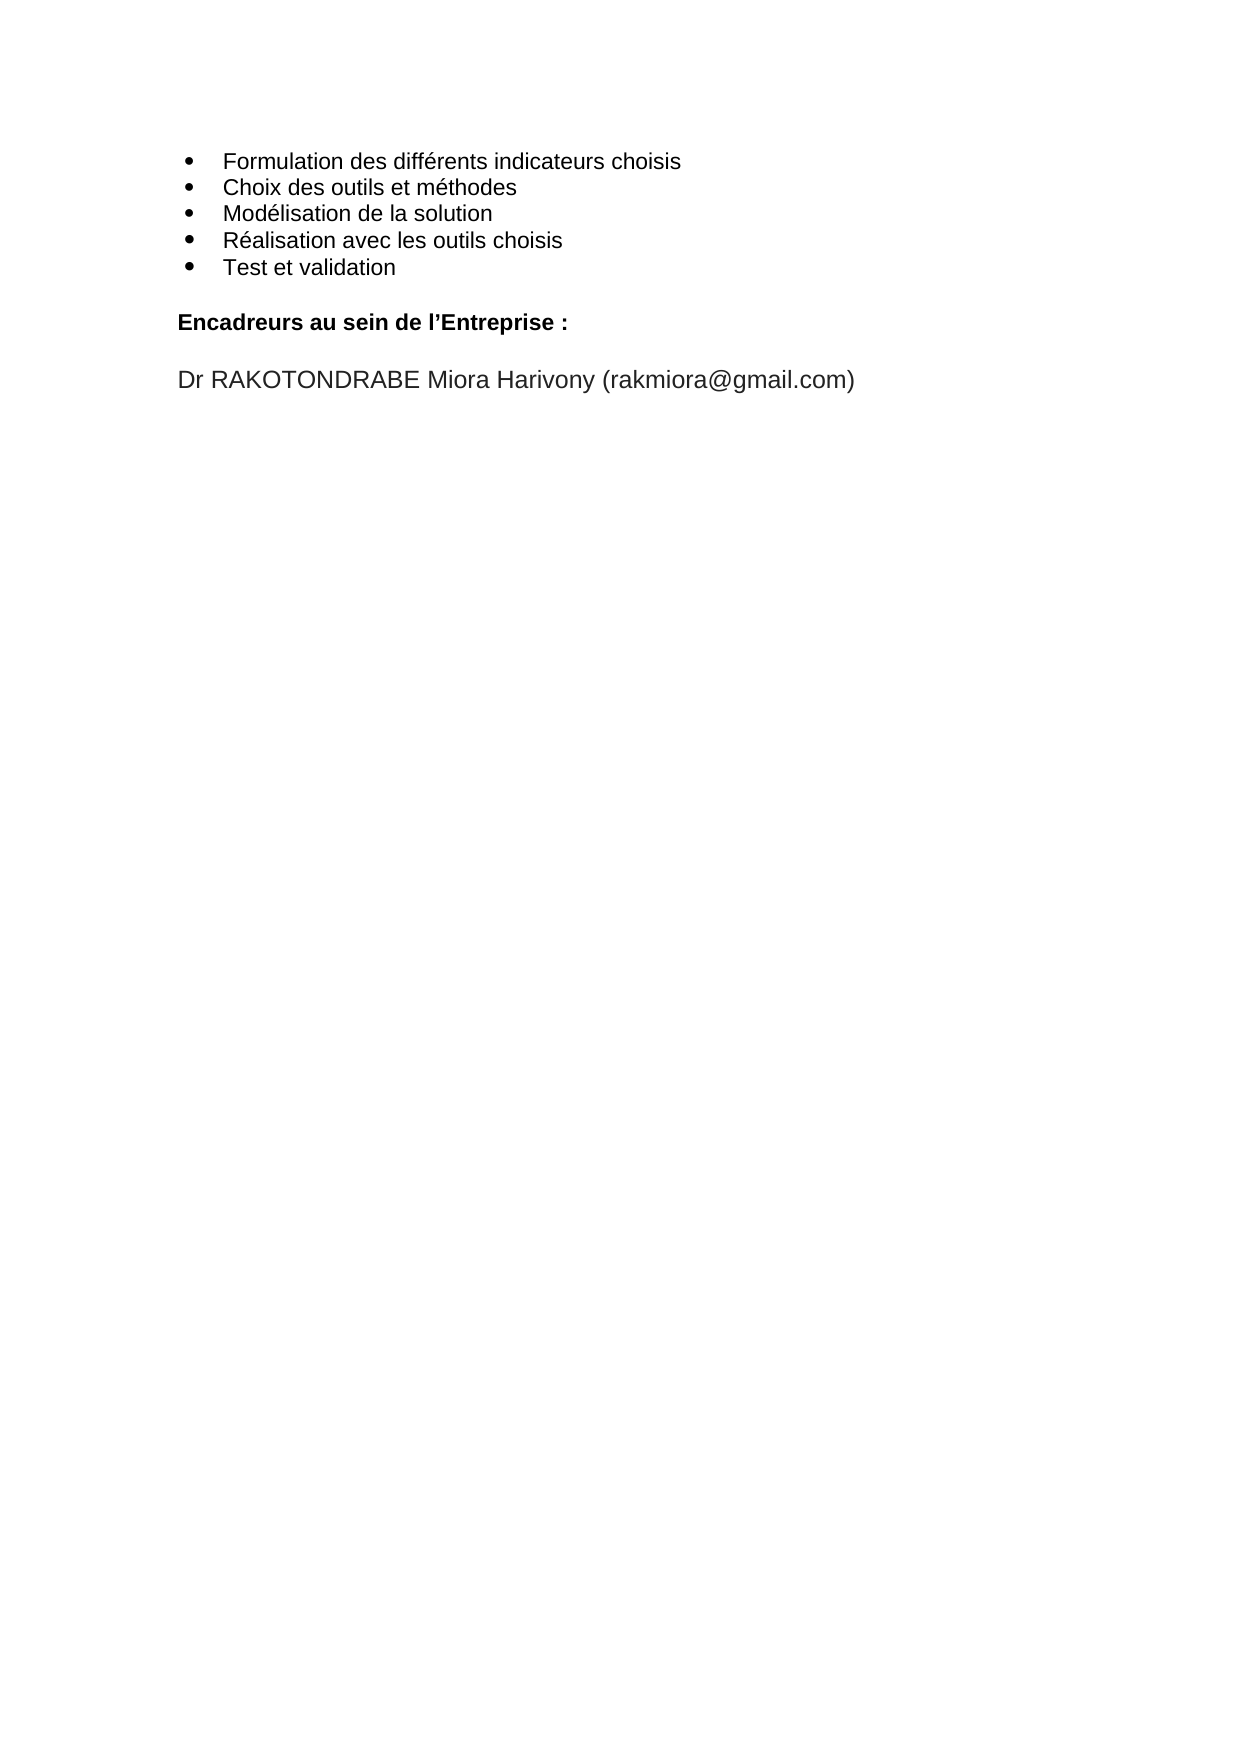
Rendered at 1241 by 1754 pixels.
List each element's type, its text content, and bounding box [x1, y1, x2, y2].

text Encadreurs au sein de l’Entreprise : [148, 309, 1090, 336]
list Modélisation de la solution [185, 200, 1093, 227]
text Dr RAKOTONDRABE Miora Harivony (rakmiora@gmail.com) [148, 365, 1093, 394]
list Formulation des différents indicateurs choisis [185, 148, 1093, 174]
list Réalisation avec les outils choisis [185, 227, 1093, 253]
list Test et validation [185, 253, 1093, 280]
list Choix des outils et méthodes [185, 174, 1093, 200]
